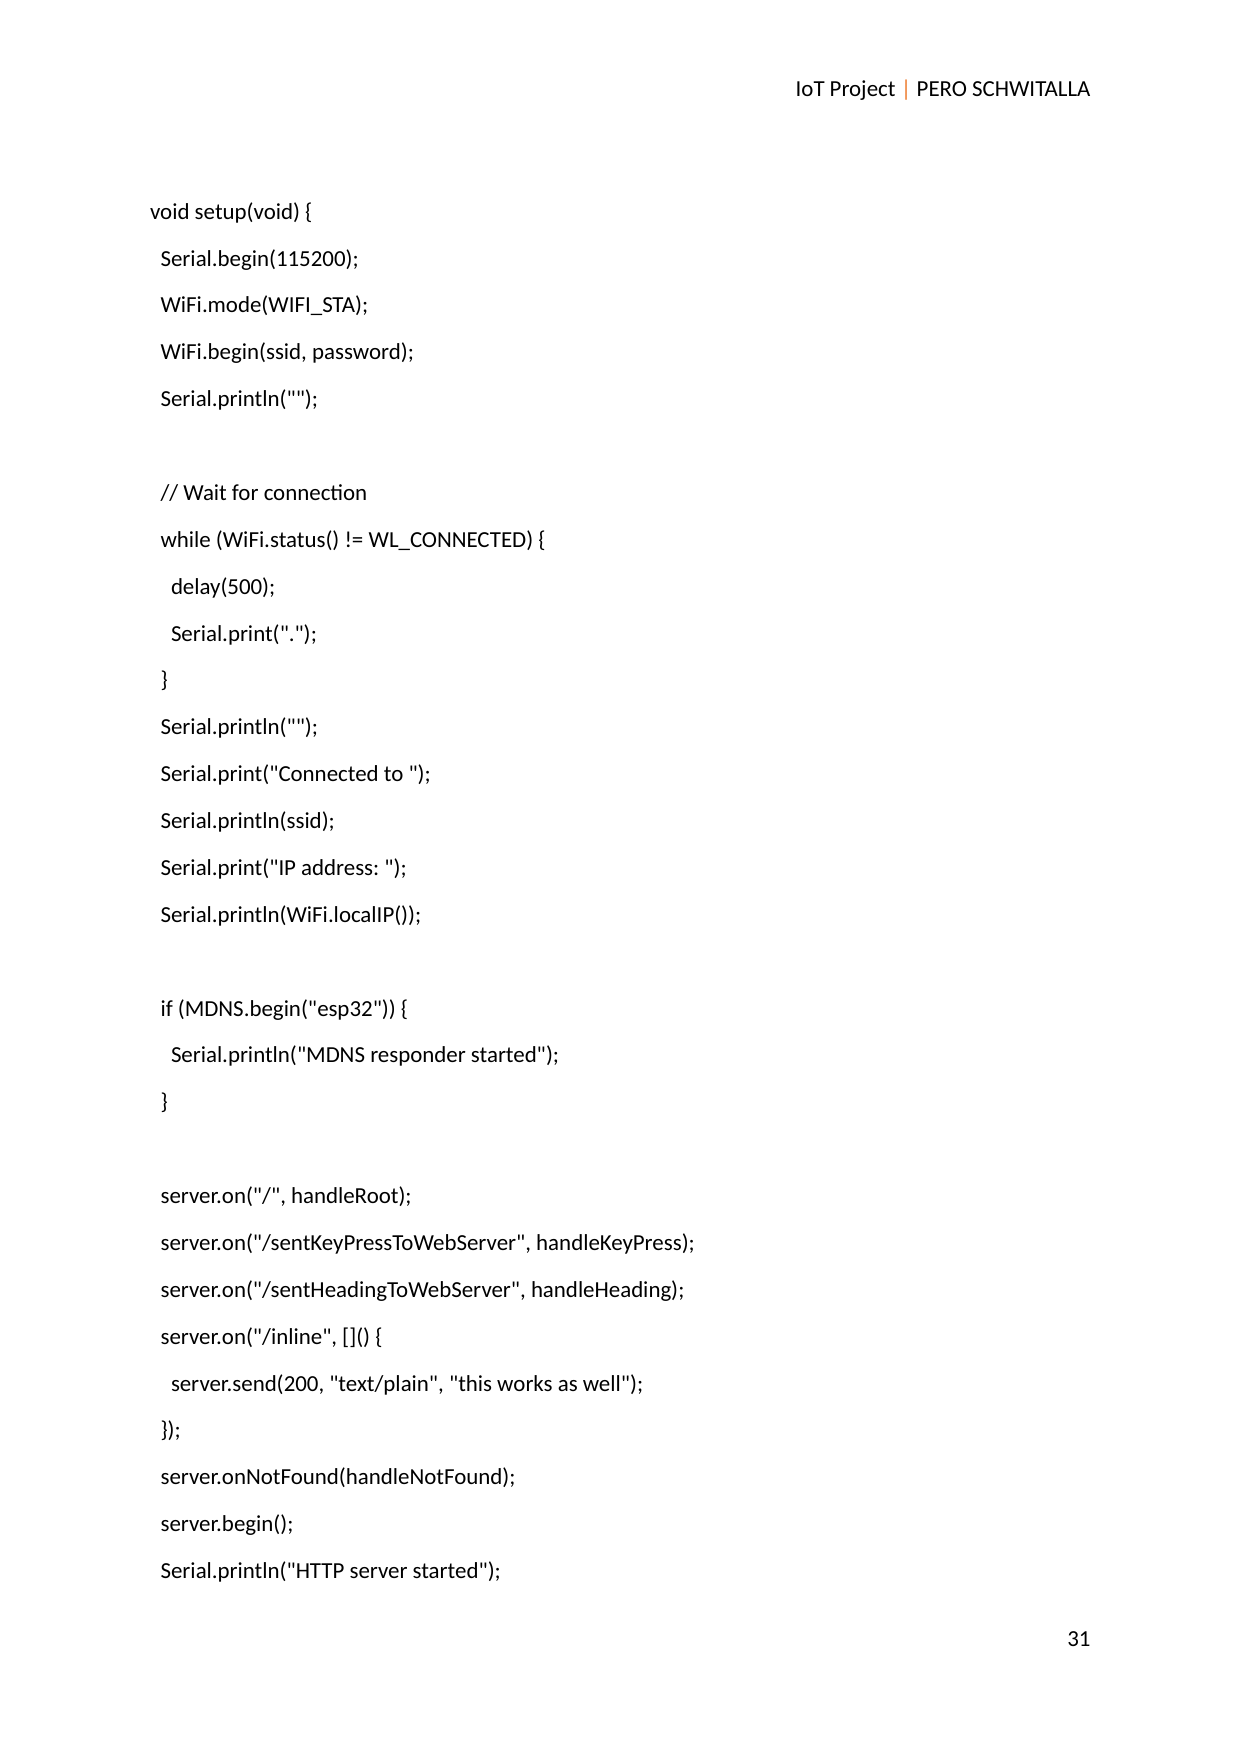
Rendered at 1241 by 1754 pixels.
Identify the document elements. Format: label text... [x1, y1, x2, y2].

text } [150, 666, 1090, 694]
text server.on("/sentKeyPressToWebServer", handleKeyPress); [150, 1228, 1090, 1256]
text WiFi.begin(ssid, password); [150, 337, 1090, 366]
text server.onNotFound(handleNotFound); [150, 1462, 1090, 1491]
text server.on("/sentHeadingToWebServer", handleHeading); [150, 1275, 1090, 1303]
text Serial.println(""); [150, 712, 1090, 741]
text Serial.print("."); [150, 619, 1090, 647]
text Serial.print("IP address: "); [150, 853, 1090, 881]
text delay(500); [150, 572, 1090, 600]
text server.on("/inline", []() { [150, 1322, 1090, 1350]
text Serial.println(ssid); [150, 806, 1090, 834]
text } [150, 1087, 1090, 1116]
text }); [150, 1416, 1090, 1444]
text if (MDNS.begin("esp32")) { [150, 994, 1090, 1022]
text Serial.println(WiFi.localIP()); [150, 900, 1090, 928]
text server.send(200, "text/plain", "this works as well"); [150, 1369, 1090, 1397]
text while (WiFi.status() != WL_CONNECTED) { [150, 525, 1090, 553]
text server.on("/", handleRoot); [150, 1181, 1090, 1209]
text WiFi.mode(WIFI_STA); [150, 291, 1090, 319]
text void setup(void) { [150, 197, 1090, 225]
text Serial.begin(115200); [150, 244, 1090, 272]
text Serial.println("HTTP server started"); [150, 1556, 1090, 1584]
text server.begin(); [150, 1509, 1090, 1537]
text Serial.print("Connected to "); [150, 759, 1090, 787]
text Serial.println(""); [150, 384, 1090, 412]
text Serial.println("MDNS responder started"); [150, 1041, 1090, 1069]
text // Wait for connection [150, 478, 1090, 506]
